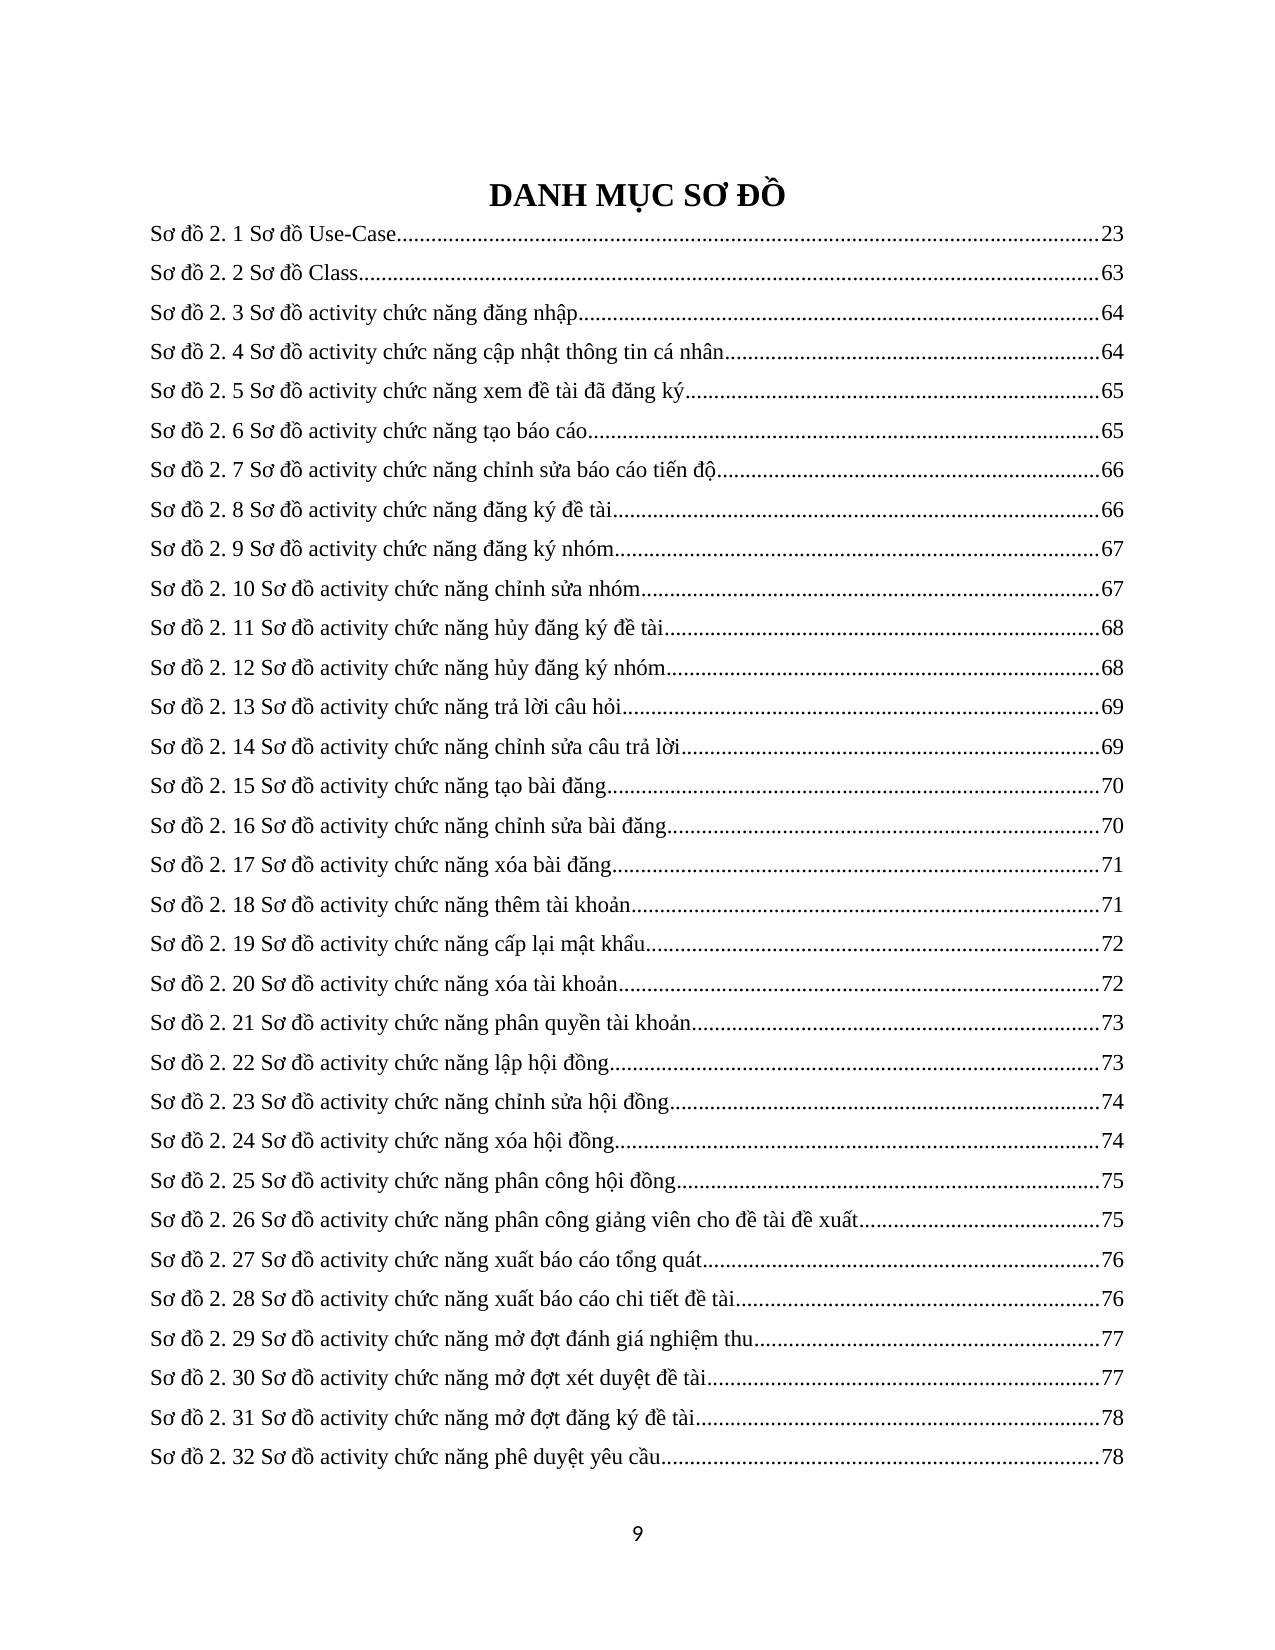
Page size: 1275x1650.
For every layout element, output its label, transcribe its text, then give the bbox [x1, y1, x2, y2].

text Sơ đồ 2. 28 Sơ đồ activity chức năng xuất báo cáo chi tiết đề tài 76 [150, 1286, 1125, 1312]
text Sơ đồ 2. 10 Sơ đồ activity chức năng chỉnh sửa nhóm 67 [150, 575, 1125, 601]
text Sơ đồ 2. 21 Sơ đồ activity chức năng phân quyền tài khoản 73 [150, 1009, 1125, 1036]
text Sơ đồ 2. 2 Sơ đồ Class 63 [150, 259, 1125, 285]
text Sơ đồ 2. 14 Sơ đồ activity chức năng chỉnh sửa câu trả lời 69 [150, 733, 1125, 759]
text Sơ đồ 2. 12 Sơ đồ activity chức năng hủy đăng ký nhóm 68 [150, 654, 1125, 680]
subtitle DANH MỤC SƠ ĐỒ [150, 175, 1125, 213]
text Sơ đồ 2. 30 Sơ đồ activity chức năng mở đợt xét duyệt đề tài 77 [150, 1364, 1125, 1391]
text Sơ đồ 2. 24 Sơ đồ activity chức năng xóa hội đồng 74 [150, 1128, 1125, 1154]
text Sơ đồ 2. 16 Sơ đồ activity chức năng chỉnh sửa bài đăng 70 [150, 812, 1125, 838]
text Sơ đồ 2. 18 Sơ đồ activity chức năng thêm tài khoản 71 [150, 891, 1125, 917]
text Sơ đồ 2. 1 Sơ đồ Use-Case 23 [150, 219, 1125, 246]
text Sơ đồ 2. 25 Sơ đồ activity chức năng phân công hội đồng 75 [150, 1167, 1125, 1193]
text Sơ đồ 2. 29 Sơ đồ activity chức năng mở đợt đánh giá nghiệm thu 77 [150, 1325, 1125, 1351]
text Sơ đồ 2. 5 Sơ đồ activity chức năng xem đề tài đã đăng ký 65 [150, 377, 1125, 404]
text Sơ đồ 2. 6 Sơ đồ activity chức năng tạo báo cáo 65 [150, 417, 1125, 443]
text Sơ đồ 2. 32 Sơ đồ activity chức năng phê duyệt yêu cầu 78 [150, 1443, 1125, 1470]
text Sơ đồ 2. 19 Sơ đồ activity chức năng cấp lại mật khẩu 72 [150, 930, 1125, 957]
text Sơ đồ 2. 8 Sơ đồ activity chức năng đăng ký đề tài 66 [150, 496, 1125, 522]
text Sơ đồ 2. 22 Sơ đồ activity chức năng lập hội đồng 73 [150, 1049, 1125, 1075]
text Sơ đồ 2. 4 Sơ đồ activity chức năng cập nhật thông tin cá nhân 64 [150, 338, 1125, 364]
text Sơ đồ 2. 17 Sơ đồ activity chức năng xóa bài đăng 71 [150, 851, 1125, 878]
text Sơ đồ 2. 3 Sơ đồ activity chức năng đăng nhập 64 [150, 298, 1125, 325]
text Sơ đồ 2. 15 Sơ đồ activity chức năng tạo bài đăng 70 [150, 772, 1125, 799]
text Sơ đồ 2. 20 Sơ đồ activity chức năng xóa tài khoản 72 [150, 970, 1125, 996]
text Sơ đồ 2. 26 Sơ đồ activity chức năng phân công giảng viên cho đề tài đề xuất 75 [150, 1207, 1125, 1233]
text Sơ đồ 2. 9 Sơ đồ activity chức năng đăng ký nhóm 67 [150, 535, 1125, 562]
text Sơ đồ 2. 27 Sơ đồ activity chức năng xuất báo cáo tổng quát 76 [150, 1246, 1125, 1272]
text Sơ đồ 2. 23 Sơ đồ activity chức năng chỉnh sửa hội đồng 74 [150, 1088, 1125, 1114]
text Sơ đồ 2. 7 Sơ đồ activity chức năng chỉnh sửa báo cáo tiến độ 66 [150, 456, 1125, 483]
text Sơ đồ 2. 11 Sơ đồ activity chức năng hủy đăng ký đề tài 68 [150, 614, 1125, 641]
text Sơ đồ 2. 31 Sơ đồ activity chức năng mở đợt đăng ký đề tài 78 [150, 1404, 1125, 1430]
text Sơ đồ 2. 13 Sơ đồ activity chức năng trả lời câu hỏi 69 [150, 693, 1125, 720]
